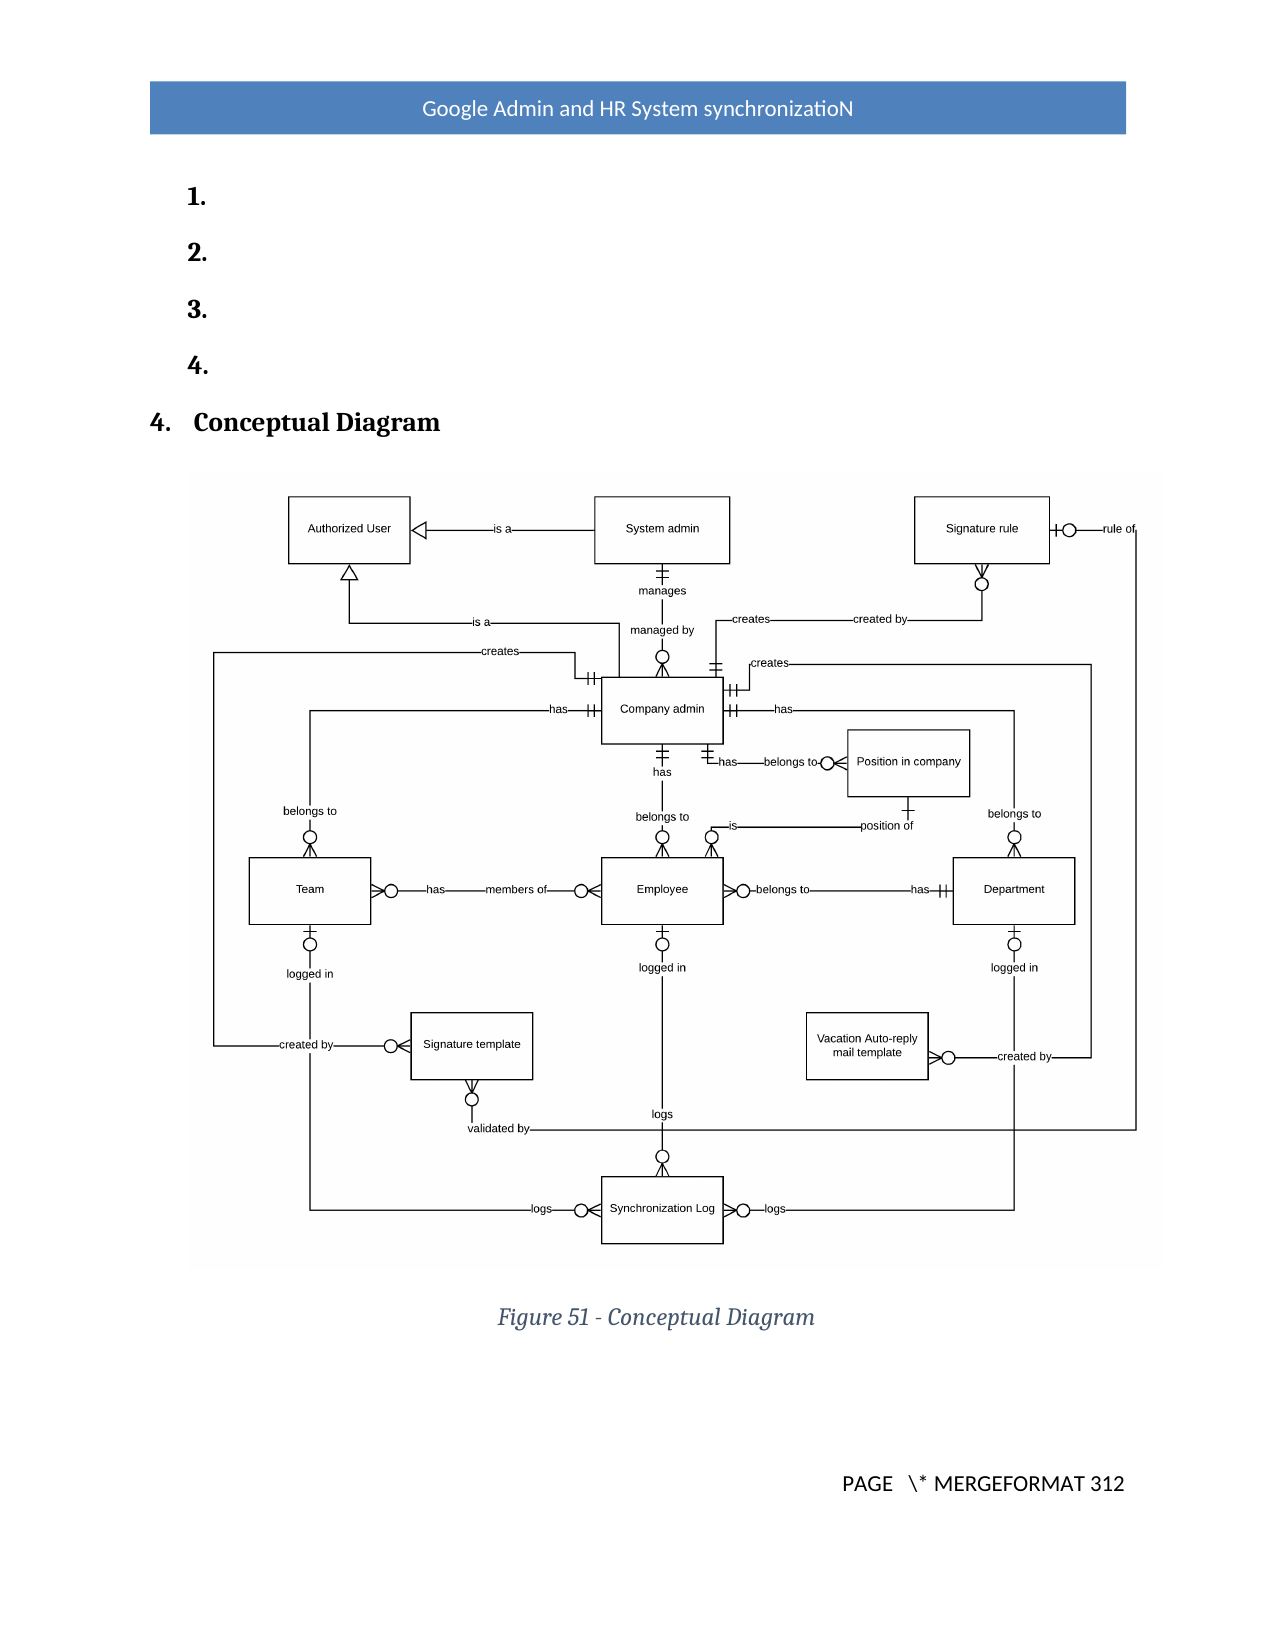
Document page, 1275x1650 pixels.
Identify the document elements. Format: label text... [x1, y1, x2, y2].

subtitle Conceptual Diagram [150, 407, 1125, 438]
text Figure 51 - Conceptual Diagram [187, 1303, 1125, 1332]
picture [187, 471, 1163, 1270]
